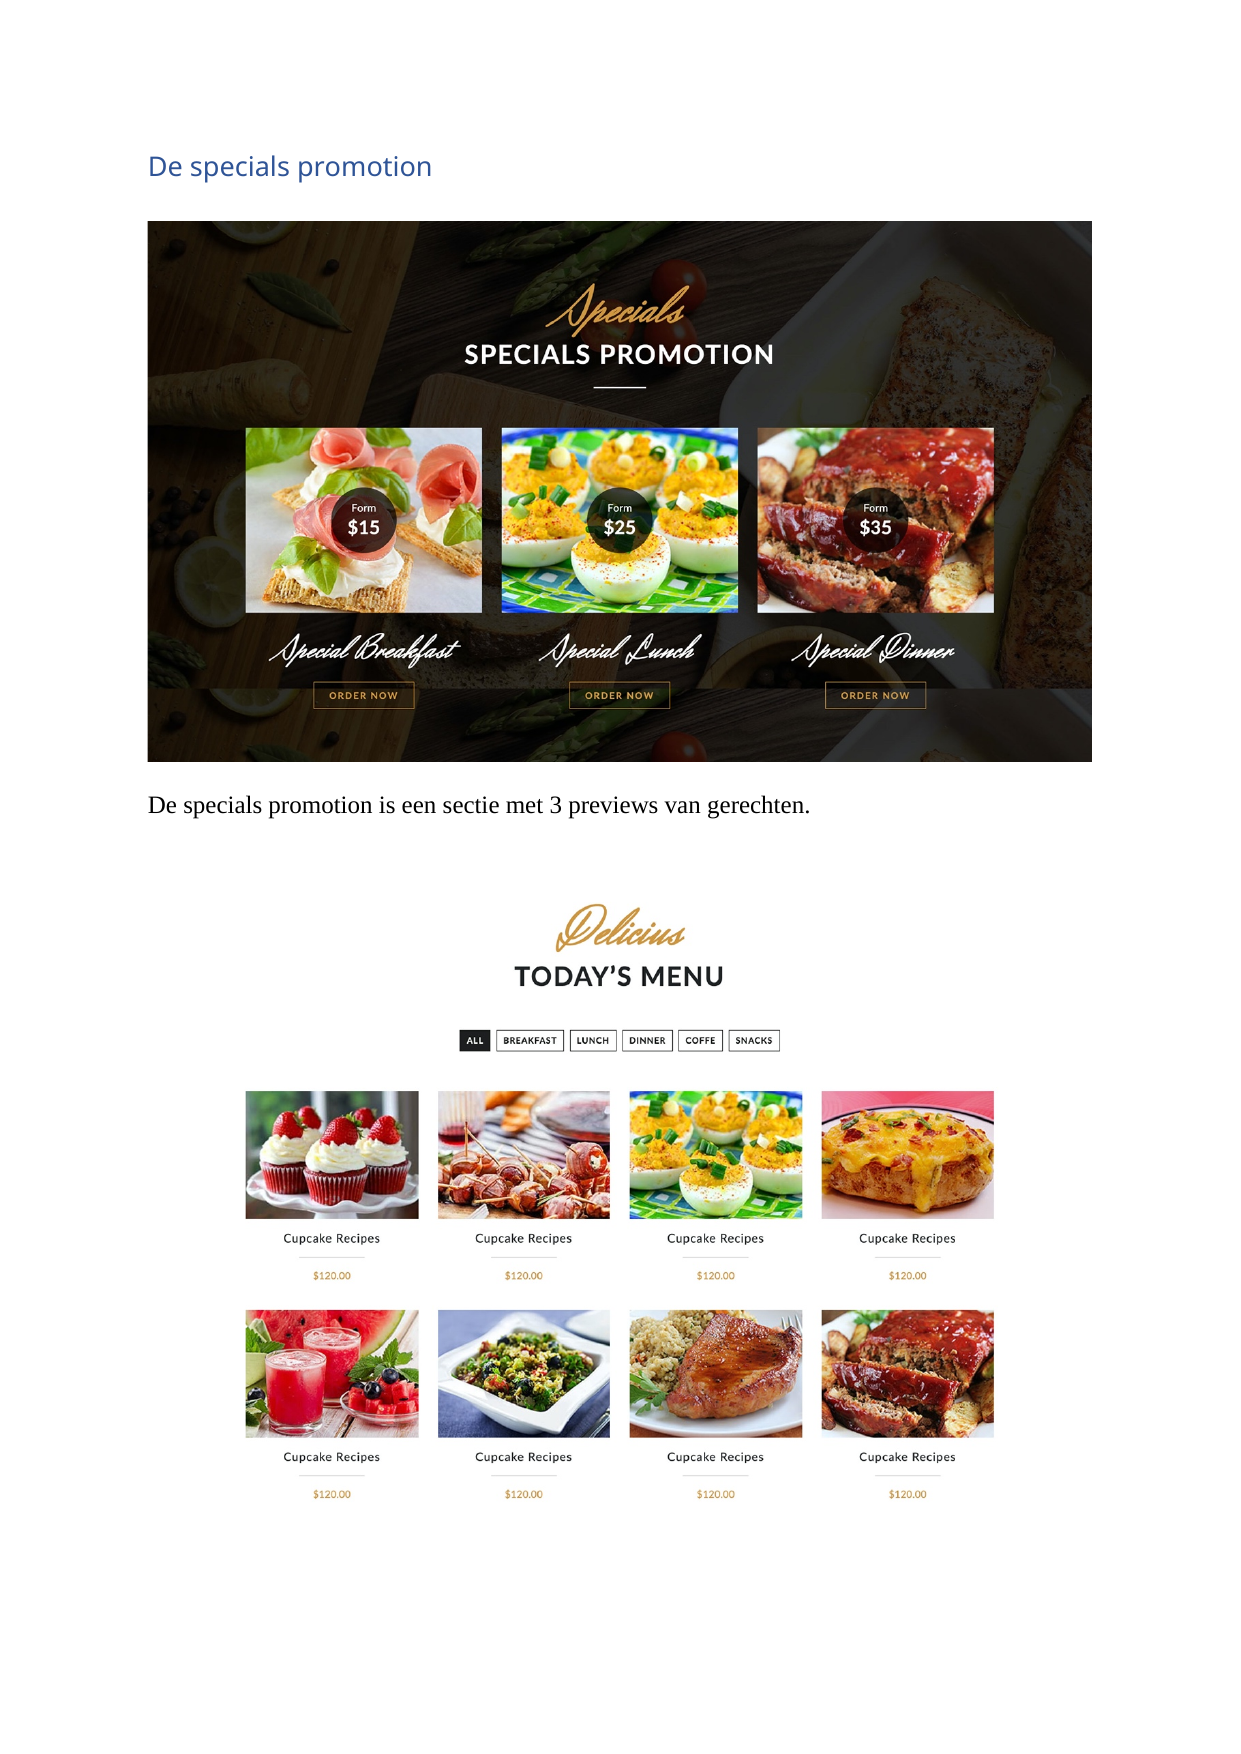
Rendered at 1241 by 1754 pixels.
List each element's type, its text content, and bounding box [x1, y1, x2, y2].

picture [147, 221, 1092, 762]
picture [147, 847, 1092, 1571]
text De specials promotion is een sectie met 3 previews van gerechten. [148, 790, 1093, 819]
subtitle De specials promotion [148, 148, 1093, 221]
